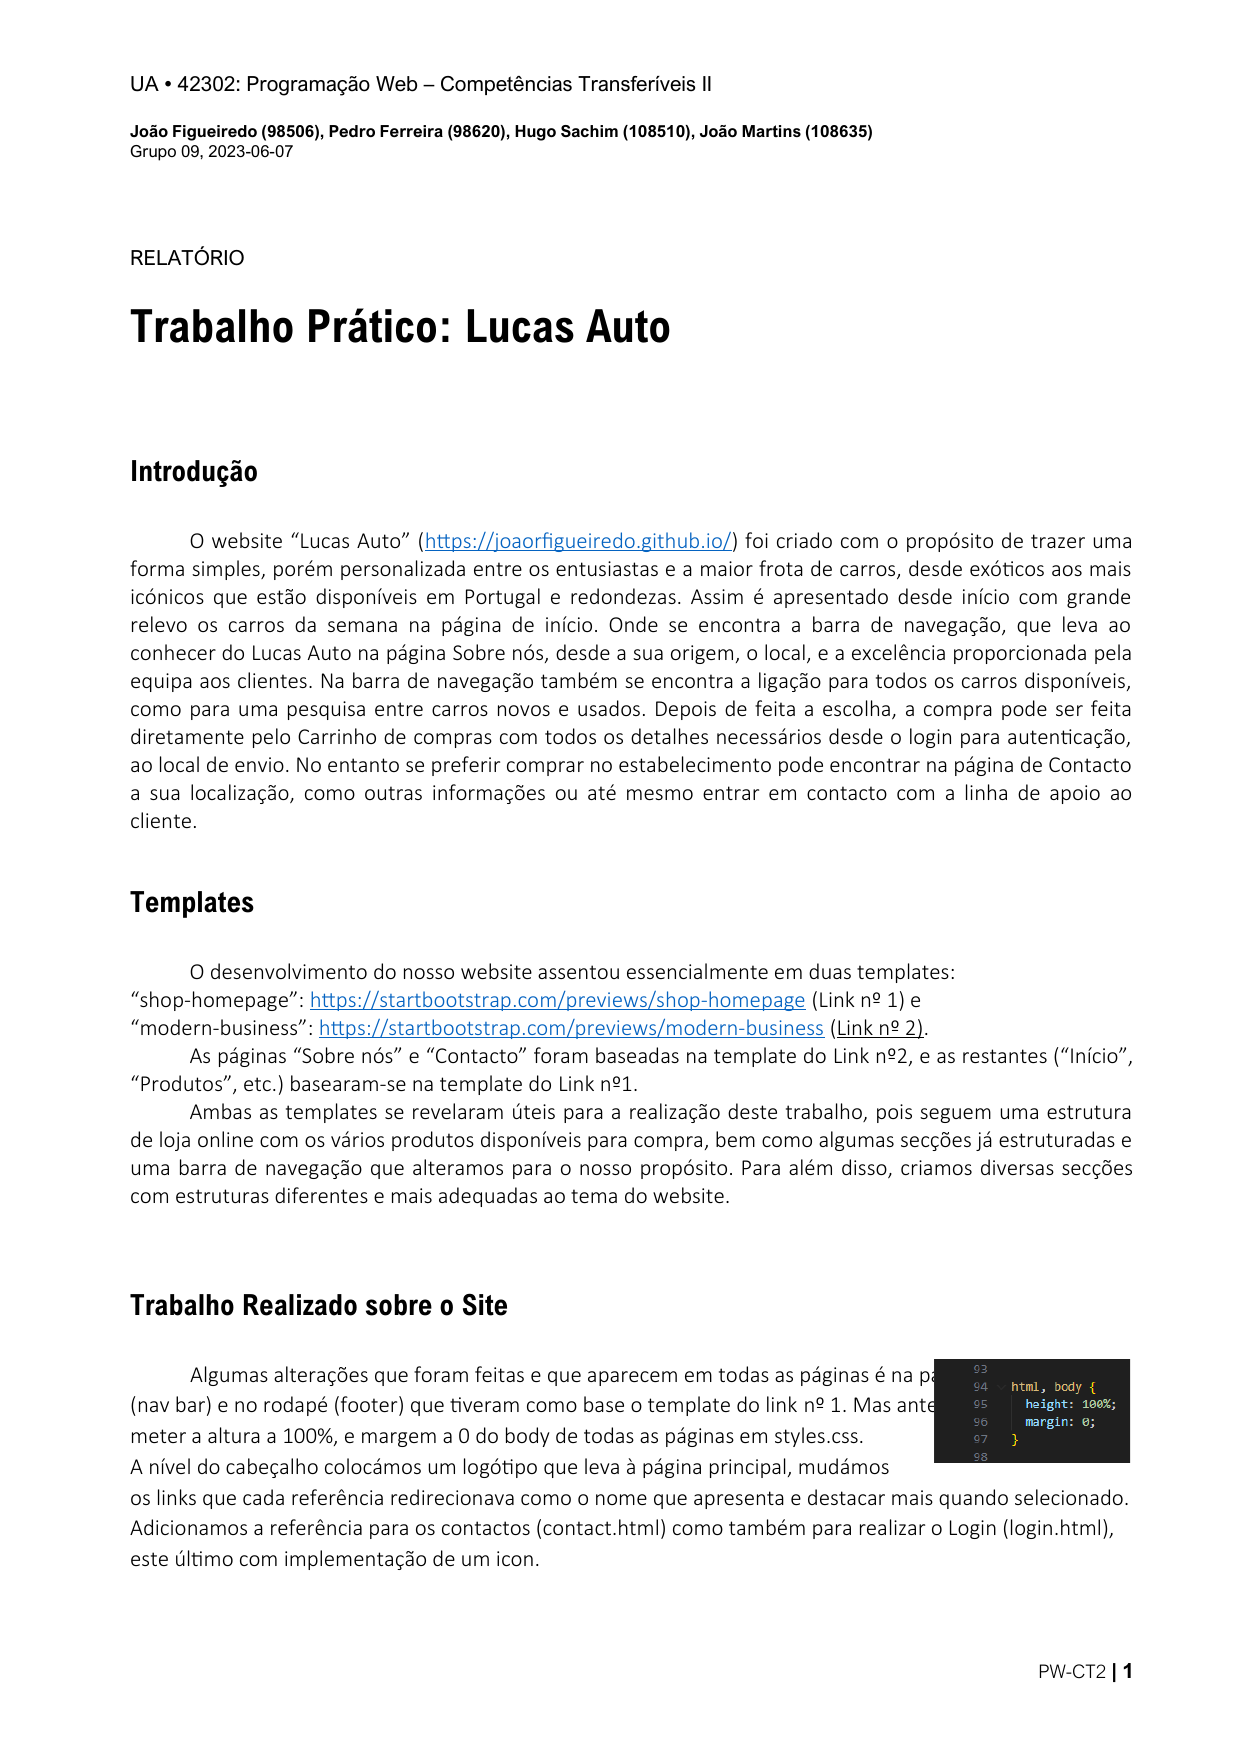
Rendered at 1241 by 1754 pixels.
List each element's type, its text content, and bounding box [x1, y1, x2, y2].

picture [934, 1359, 1131, 1463]
text O desenvolvimento do nosso website assentou essencialmente em duas templates: [130, 957, 1134, 985]
text Algumas alterações que foram feitas e que aparecem em todas as páginas é na parte do cabeçalho (nav bar) e no rodapé (footer) que tiveram como base o template do link nº 1. Mas antes começamos por meter a altura a 100%, e margem a 0 do body de todas as páginas em styles.css. [130, 1360, 934, 1449]
text As páginas “Sobre nós” e “Contacto” foram baseadas na template do Link nº2, e as restantes (“Início”, “Produtos”, etc.) basearam-se na template do Link nº1. [130, 1041, 1134, 1097]
text “shop-homepage”: https://startbootstrap.com/previews/shop-homepage (Link nº 1) e [130, 985, 1134, 1013]
text João Figueiredo (98506), Pedro Ferreira (98620), Hugo Sachim (108510), João Martins (108635) [130, 121, 1134, 141]
subtitle Trabalho Realizado sobre o Site [130, 1287, 1134, 1322]
subtitle Introdução [130, 453, 1134, 488]
text O website “Lucas Auto” (https://joaorfigueiredo.github.io/) foi criado com o propósito de trazer uma forma simples, porém personalizada entre os entusiastas e a maior frota de carros, desde exóticos aos mais icónicos que estão disponíveis em Portugal e redondezas. Assim é apresentado desde início com grande relevo os carros da semana na página de início. Onde se encontra a barra de navegação, que leva ao conhecer do Lucas Auto na página Sobre nós, desde a sua origem, o local, e a excelência proporcionada pela equipa aos clientes. Na barra de navegação também se encontra a ligação para todos os carros disponíveis, como para uma pesquisa entre carros novos e usados. Depois de feita a escolha, a compra pode ser feita diretamente pelo Carrinho de compras com todos os detalhes necessários desde o login para autenticação, ao local de envio. No entanto se preferir comprar no estabelecimento pode encontrar na página de Contacto a sua localização, como outras informações ou até mesmo entrar em contacto com a linha de apoio ao cliente. [130, 526, 1134, 834]
text A nível do cabeçalho colocámos um logótipo que leva à página principal, mudámos os links que cada referência redirecionava como o nome que apresenta e destacar mais quando selecionado. Adicionamos a referência para os contactos (contact.html) como também para realizar o Login (login.html), este último com implementação de um icon. [130, 1452, 1134, 1572]
text “modern-business”: https://startbootstrap.com/previews/modern-business (Link nº 2). [130, 1013, 1134, 1041]
subtitle Templates [130, 884, 1134, 919]
text RELATÓRIO [130, 245, 1134, 270]
title Trabalho Prático: Lucas Auto [130, 297, 1075, 353]
text Ambas as templates se revelaram úteis para a realização deste trabalho, pois seguem uma estrutura de loja online com os vários produtos disponíveis para compra, bem como algumas secções já estruturadas e uma barra de navegação que alteramos para o nosso propósito. Para além disso, criamos diversas secções com estruturas diferentes e mais adequadas ao tema do website. [130, 1097, 1134, 1209]
text Grupo 09, 2023-06-07 [130, 141, 1134, 162]
